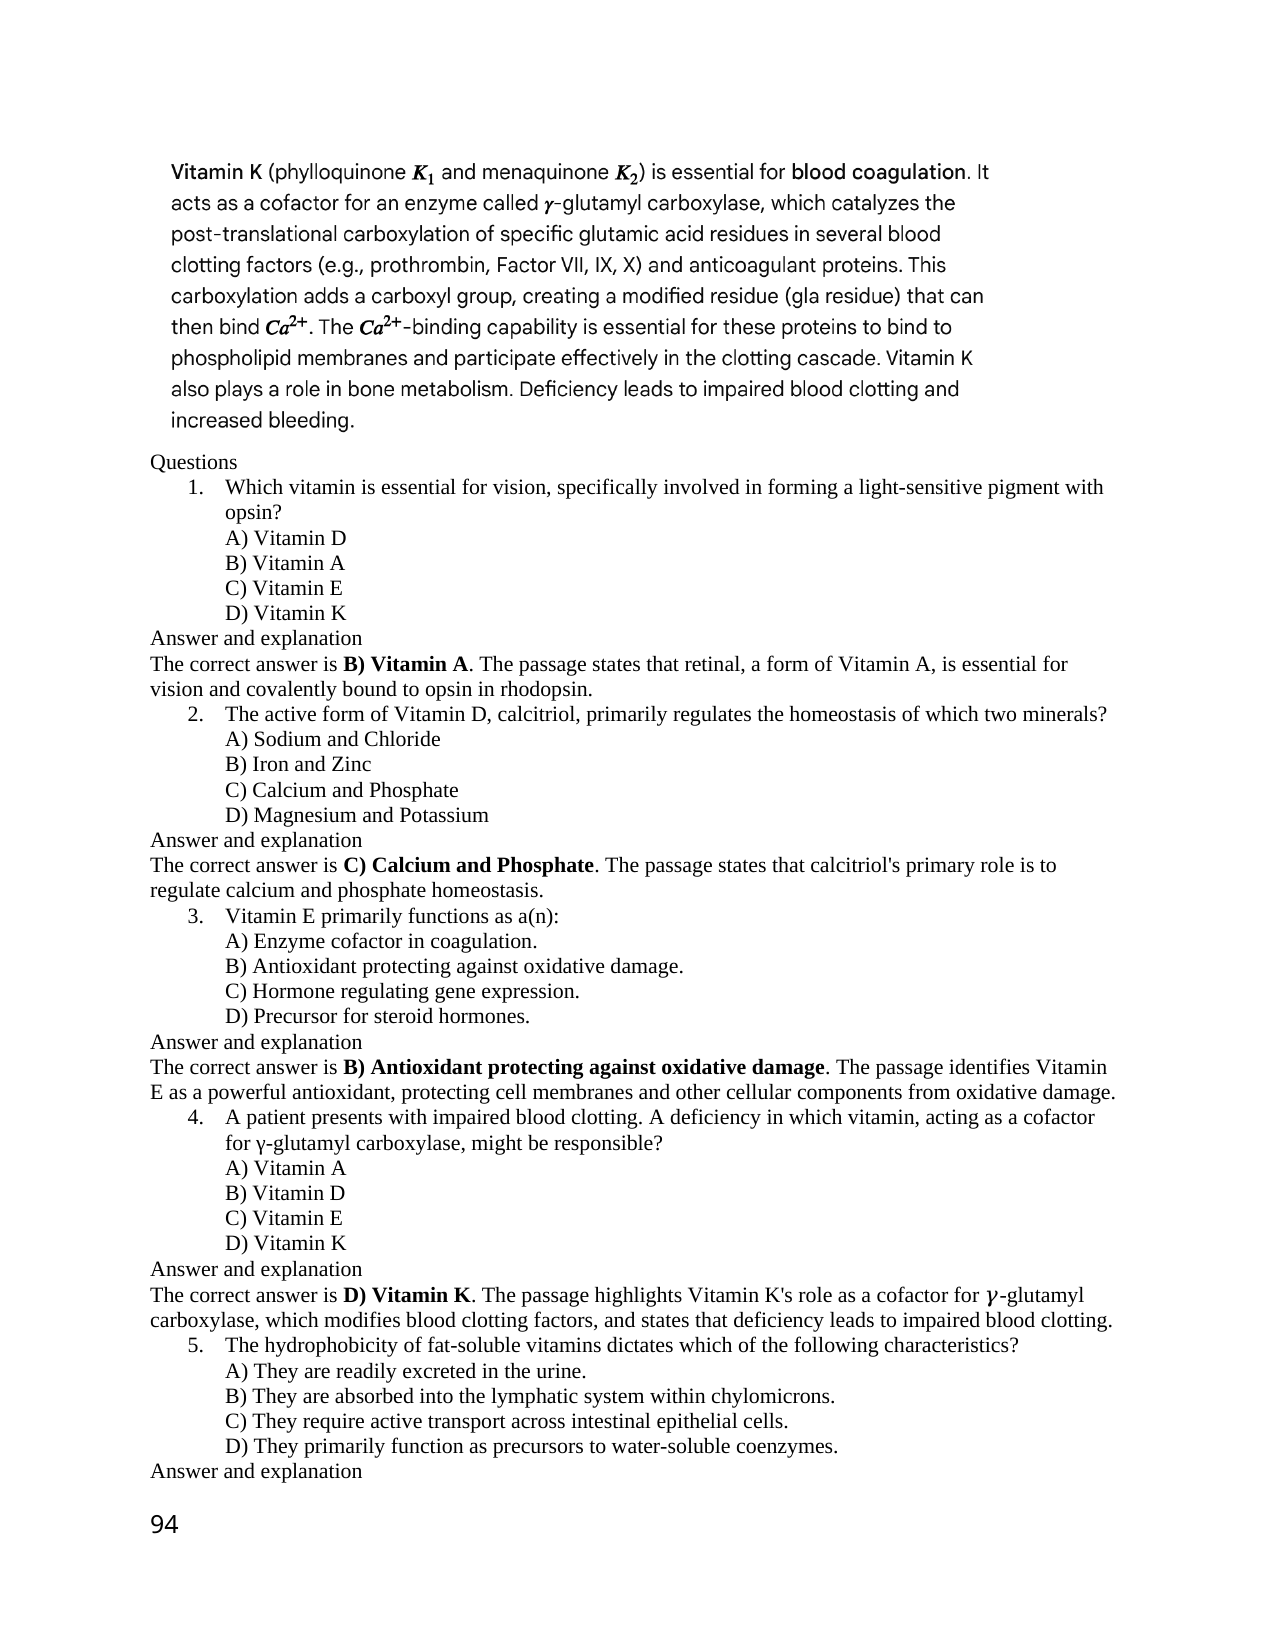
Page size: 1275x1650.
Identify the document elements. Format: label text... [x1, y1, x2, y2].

text The correct answer is D) Vitamin K. The passage highlights Vitamin K's role as a cofactor for 𝛾-glutamyl carboxylase, which modifies blood clotting factors, and states that deficiency leads to impaired blood clotting. [150, 1281, 1125, 1332]
text Answer and explanation [150, 625, 1125, 651]
text Answer and explanation [150, 827, 1125, 852]
list The active form of Vitamin D, calcitriol, primarily regulates the homeostasis of which two minerals? A) Sodium and Chloride B) Iron and Zinc C) Calcium and Phosphate D) Magnesium and Potassium [187, 701, 1125, 827]
list Vitamin E primarily functions as a(n): A) Enzyme cofactor in coagulation. B) Antioxidant protecting against oxidative damage. C) Hormone regulating gene expression. D) Precursor for steroid hormones. [187, 903, 1125, 1029]
list The hydrophobicity of fat-soluble vitamins dictates which of the following characteristics? A) They are readily excreted in the urine. B) They are absorbed into the lymphatic system within chylomicrons. C) They require active transport across intestinal epithelial cells. D) They primarily function as precursors to water-soluble coenzymes. [187, 1332, 1125, 1458]
text Answer and explanation [150, 1256, 1125, 1281]
picture [150, 150, 1125, 449]
list Which vitamin is essential for vision, specifically involved in forming a light-sensitive pigment with opsin? A) Vitamin D B) Vitamin A C) Vitamin E D) Vitamin K [187, 474, 1125, 625]
text Answer and explanation [150, 1029, 1125, 1054]
text The correct answer is B) Vitamin A. The passage states that retinal, a form of Vitamin A, is essential for vision and covalently bound to opsin in rhodopsin. [150, 651, 1125, 701]
text Answer and explanation [150, 1458, 1125, 1484]
list A patient presents with impaired blood clotting. A deficiency in which vitamin, acting as a cofactor for γ-glutamyl carboxylase, might be responsible? A) Vitamin A B) Vitamin D C) Vitamin E D) Vitamin K [187, 1104, 1125, 1256]
text The correct answer is B) Antioxidant protecting against oxidative damage. The passage identifies Vitamin E as a powerful antioxidant, protecting cell membranes and other cellular components from oxidative damage. [150, 1054, 1125, 1104]
text The correct answer is C) Calcium and Phosphate. The passage states that calcitriol's primary role is to regulate calcium and phosphate homeostasis. [150, 852, 1125, 903]
text Questions [150, 449, 1125, 474]
